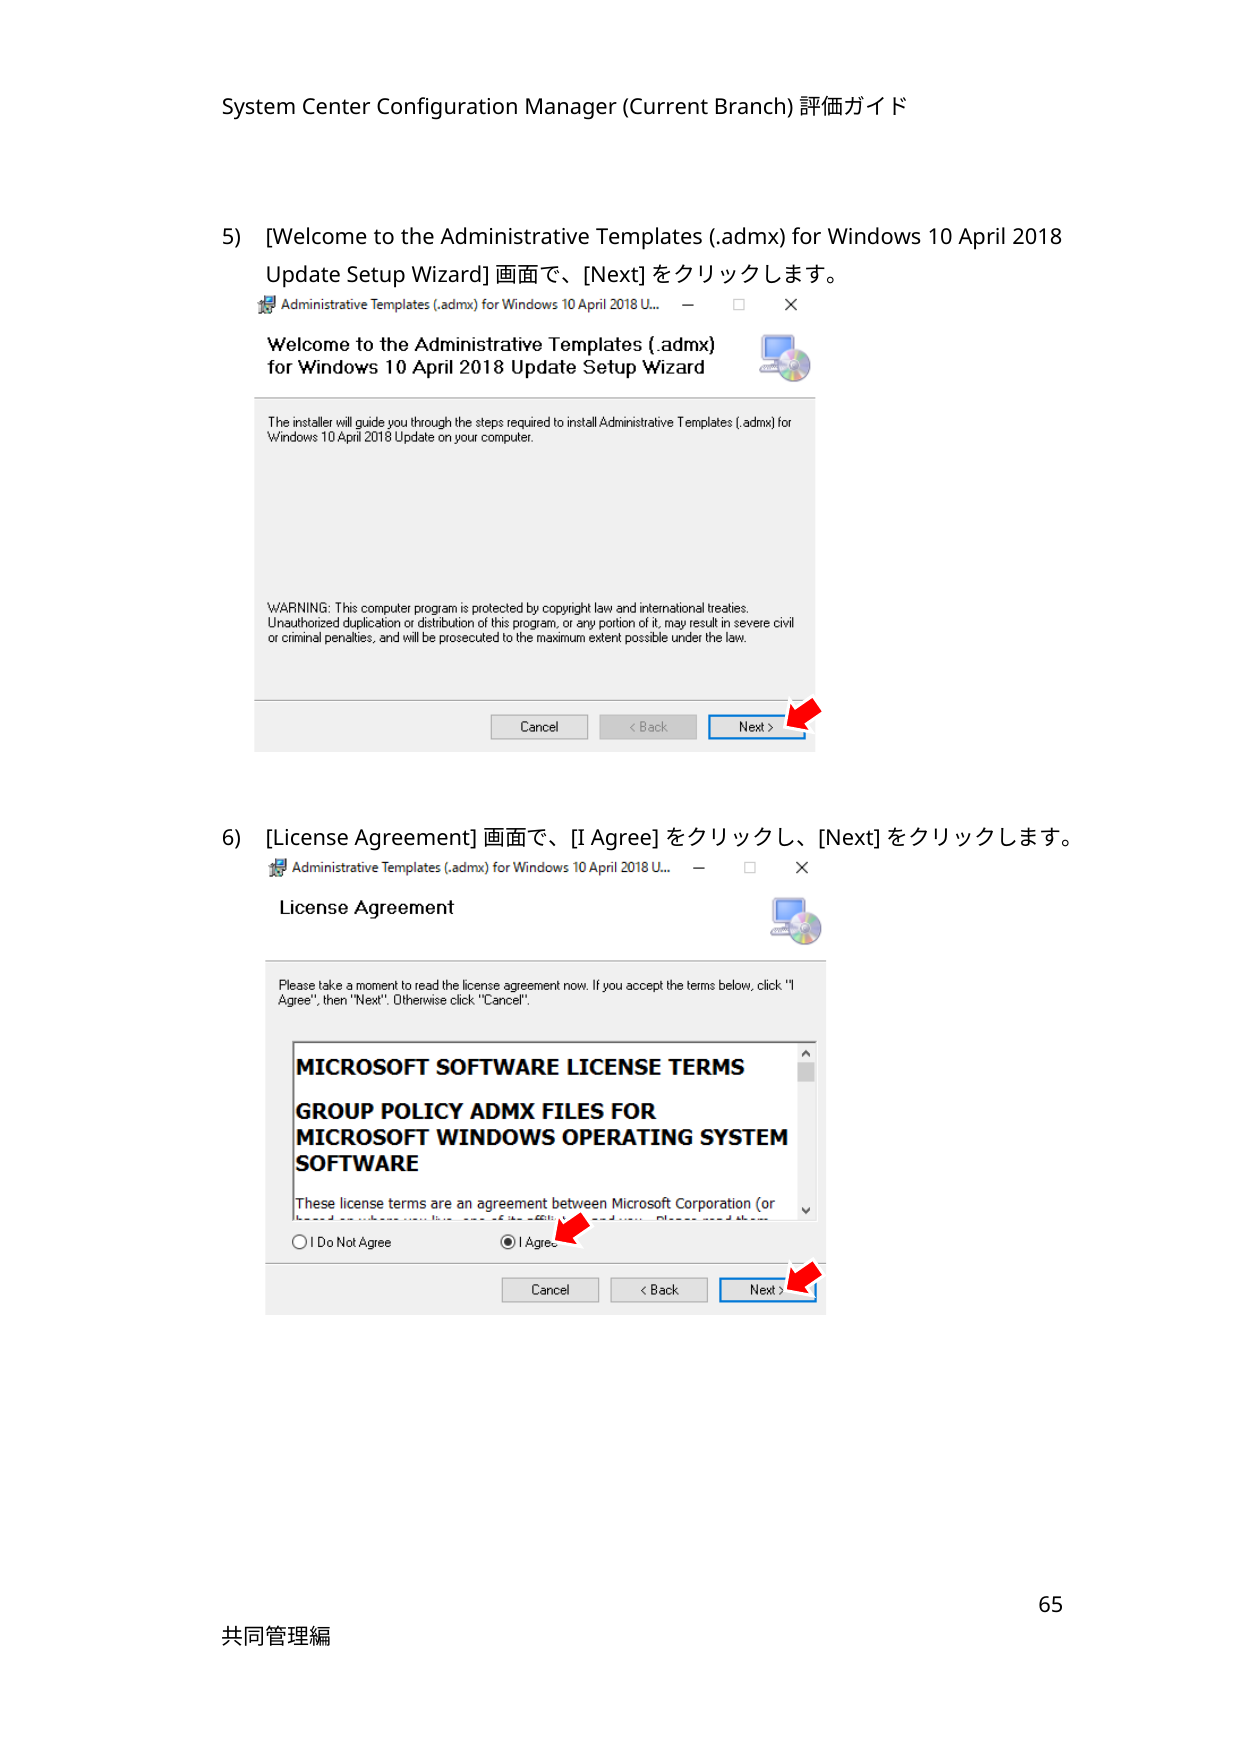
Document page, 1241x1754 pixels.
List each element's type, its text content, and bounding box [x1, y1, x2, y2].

picture [810, 721, 816, 733]
list [License Agreement] 画面で、[I Agree] をクリックし、[Next] をクリックします。 [222, 817, 1063, 854]
list [Welcome to the Administrative Templates (.admx) for Windows 10 April 2018 Update Setup Wizard] 画面で、[Next] をクリックします。 [222, 217, 1063, 292]
picture [265, 854, 827, 1315]
picture [254, 291, 816, 752]
